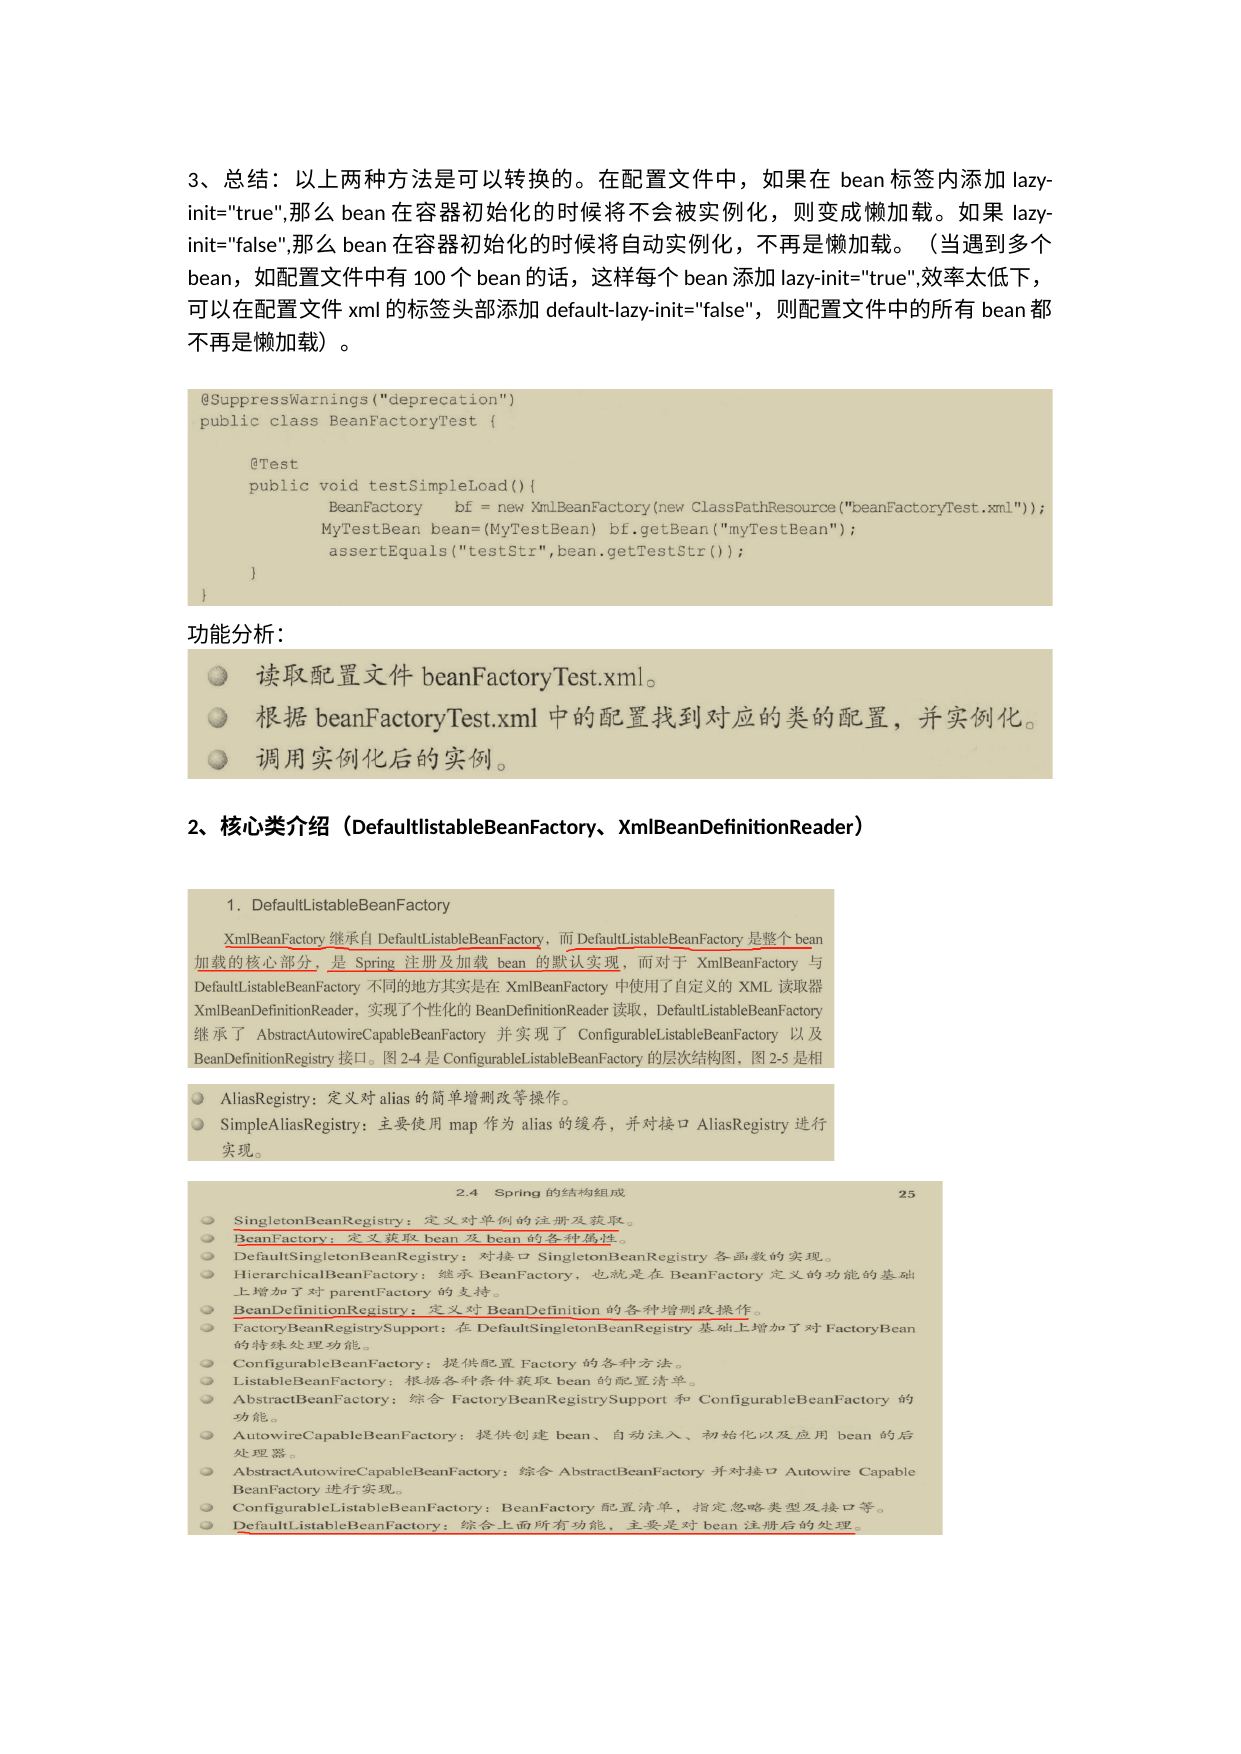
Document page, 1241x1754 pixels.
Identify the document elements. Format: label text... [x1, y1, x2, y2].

picture [187, 889, 835, 1068]
picture [187, 649, 1053, 779]
picture [187, 1084, 835, 1161]
text 功能分析： [187, 617, 1053, 649]
text 3、总结：以上两种方法是可以转换的。在配置文件中，如果在bean标签内添加lazy-init="true",那么bean在容器初始化的时候将不会被实例化，则变成懒加载。如果lazy-init="false",那么bean在容器初始化的时候将自动实例化，不再是懒加载。（当遇到多个bean，如配置文件中有100个bean的话，这样每个bean添加lazy-init="true",效率太低下，可以在配置文件xml的标签头部添加default-lazy-init="false"，则配置文件中的所有bean都不再是懒加载）。 [187, 162, 1053, 357]
picture [187, 1181, 943, 1535]
picture [187, 389, 1053, 606]
subtitle 2、核心类介绍（DefaultlistableBeanFactory、XmlBeanDefinitionReader） [187, 809, 1053, 841]
